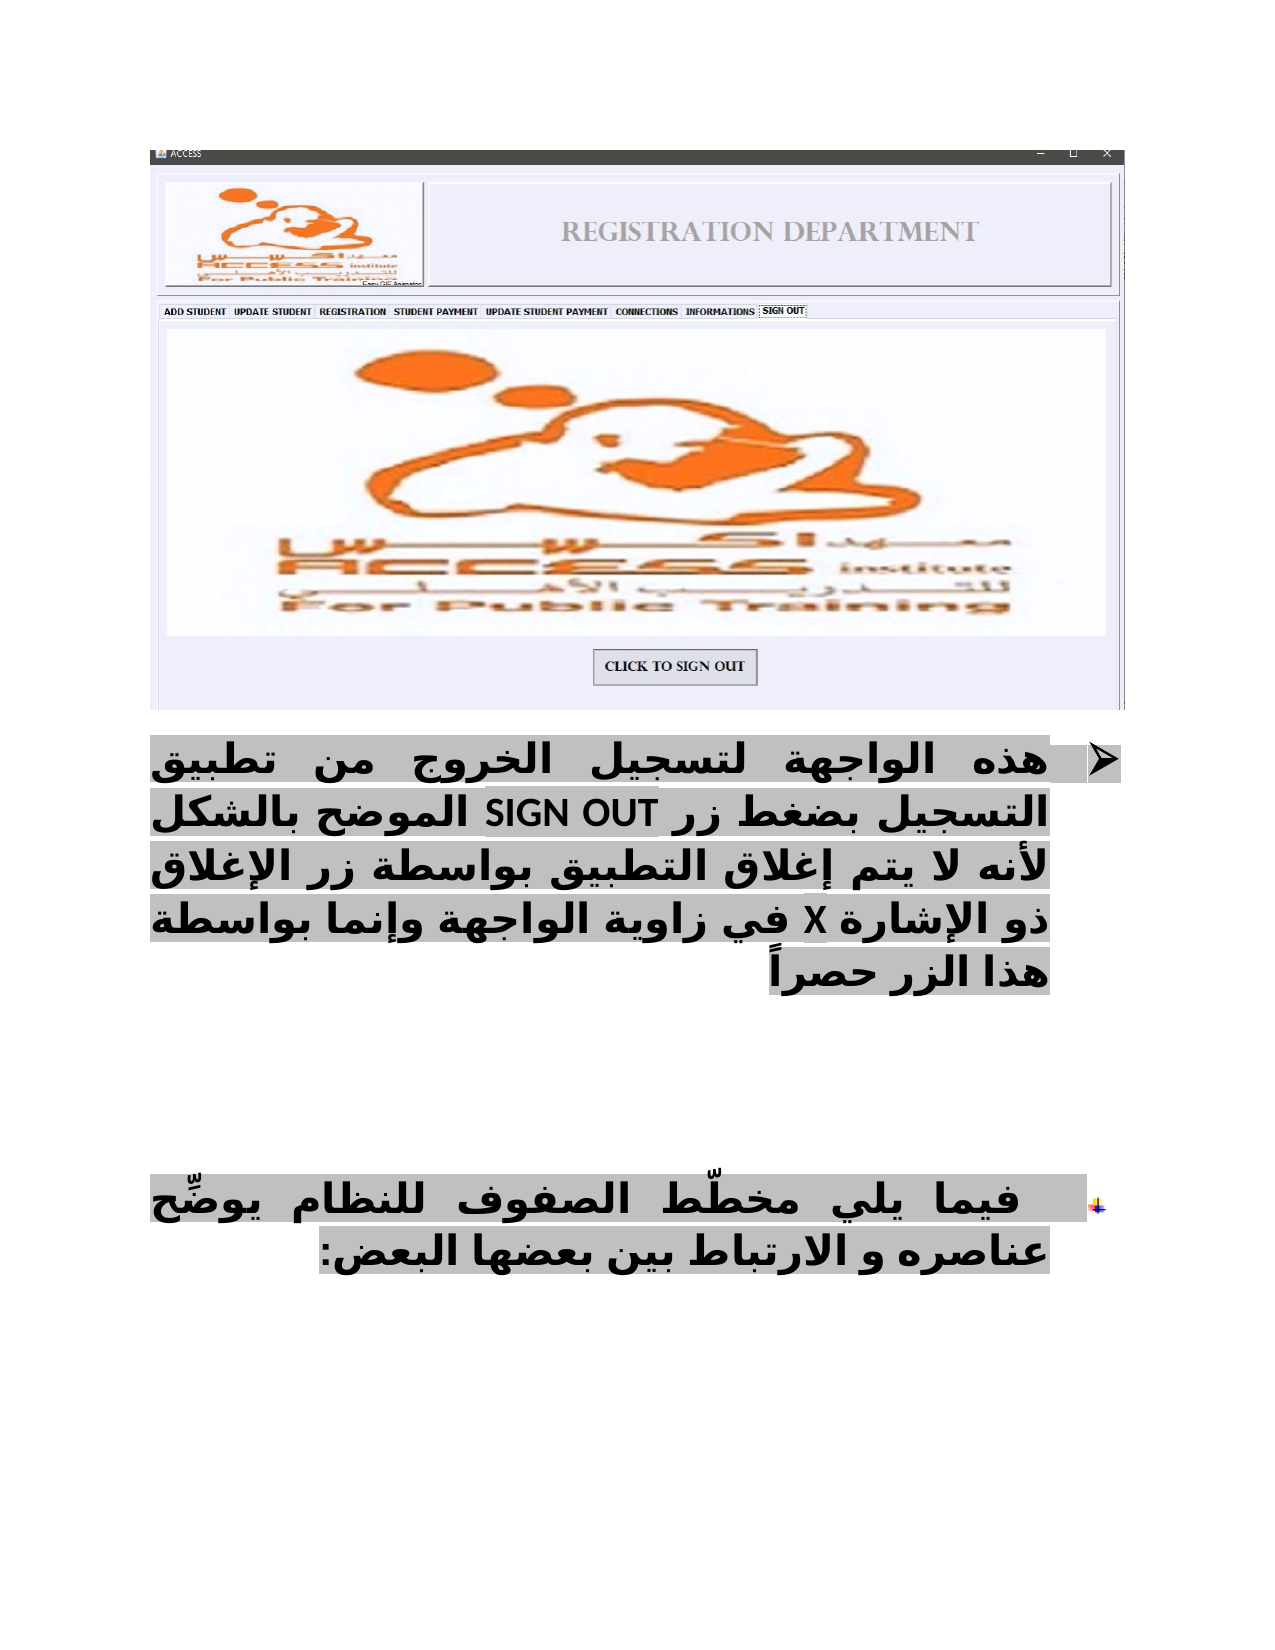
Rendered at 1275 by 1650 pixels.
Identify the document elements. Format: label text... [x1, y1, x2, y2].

picture [1088, 1196, 1106, 1214]
list فيما يلي مخطّط الصفوف للنظام يوضِّح عناصره و الارتباط بين بعضها البعض: [150, 1222, 1087, 1274]
list هذه الواجهة لتسجيل الخروج من تطبيق التسجيل بضغط زر SIGN OUT الموضح بالشكل لأنه لا يتم إغلاق التطبيق بواسطة زر الإغلاق ذو الإشارة X في زاوية الواجهة وإنما بواسطة هذا الزر حصراً [150, 782, 1087, 995]
picture [150, 150, 1125, 710]
